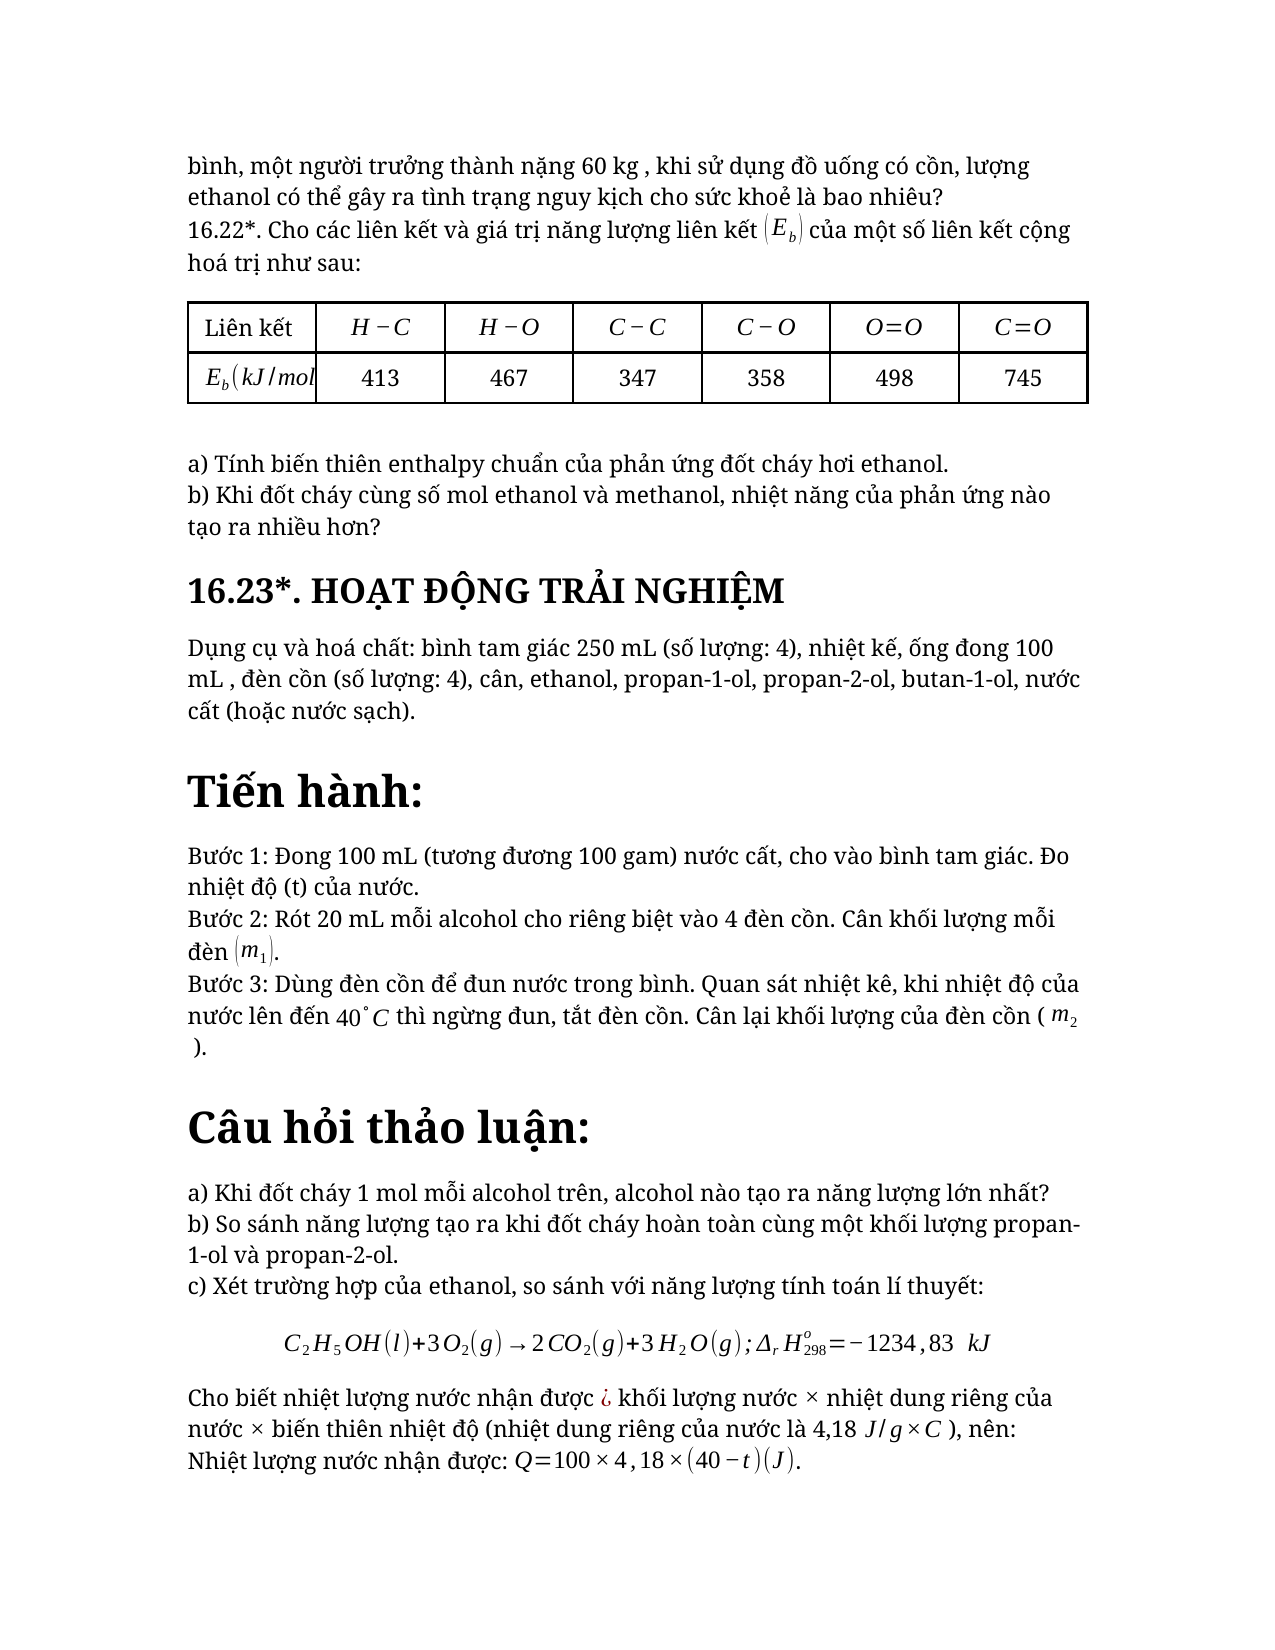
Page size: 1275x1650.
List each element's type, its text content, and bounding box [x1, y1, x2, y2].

text Dụng cụ và hoá chất: bình tam giác 250 mL (số lượng: 4), nhiệt kế, ống đong 100 mL , đèn cồn (số lượng: 4), cân, ethanol, propan-1-ol, propan-2-ol, butan-1-ol, nước cất (hoặc nước sạch). [187, 632, 1087, 726]
table_header [574, 304, 701, 351]
text Tiến hành: [187, 760, 1087, 820]
table_cell 358 [703, 354, 829, 402]
table_header [317, 304, 444, 351]
table_cell 347 [574, 354, 701, 402]
table_cell 467 [446, 354, 572, 402]
table_header [831, 304, 958, 351]
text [187, 150, 1087, 278]
text Câu hỏi thảo luận: [187, 1097, 1087, 1156]
text a) Khi đốt cháy 1 mol mỗi alcohol trên, alcohol nào tạo ra năng lượng lớn nhất? b) So sánh năng lượng tạo ra khi đốt cháy hoàn toàn cùng một khối lượng propan-1-ol và propan-2-ol. c) Xét trường hợp của ethanol, so sánh với năng lượng tính toán lí thuyết: [187, 1176, 1087, 1301]
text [187, 1382, 1087, 1476]
table_cell [189, 354, 315, 402]
table_header [703, 304, 829, 351]
text Bước 1: Đong 100 mL (tương đương 100 gam) nước cất, cho vào bình tam giác. Đo nhiệt độ (t) của nước. Bước 2: Rót 20 mL mỗi alcohol cho riêng biệt vào 4 đèn cồn. Cân khối lượng mỗi đèn . Bước 3: Dùng đèn cồn để đun nước trong bình. Quan sát nhiệt kê, khi nhiệt độ của nước lên đến thì ngừng đun, tắt đèn cồn. Cân lại khối lượng của đèn cồn ( ). [187, 840, 1087, 1062]
table_cell 498 [831, 354, 958, 402]
table_header [960, 304, 1086, 351]
table_header [446, 304, 572, 351]
text 16.23*. HOẠT ĐỘNG TRẢI NGHIỆM [187, 567, 1087, 613]
table_cell 745 [960, 354, 1086, 402]
text a) Tính biến thiên enthalpy chuẩn của phản ứng đốt cháy hơi ethanol. b) Khi đốt cháy cùng số mol ethanol và methanol, nhiệt năng của phản ứng nào tạo ra nhiều hơn? [187, 448, 1087, 542]
table_header Liên kết [189, 304, 315, 351]
table_cell 413 [317, 354, 444, 402]
